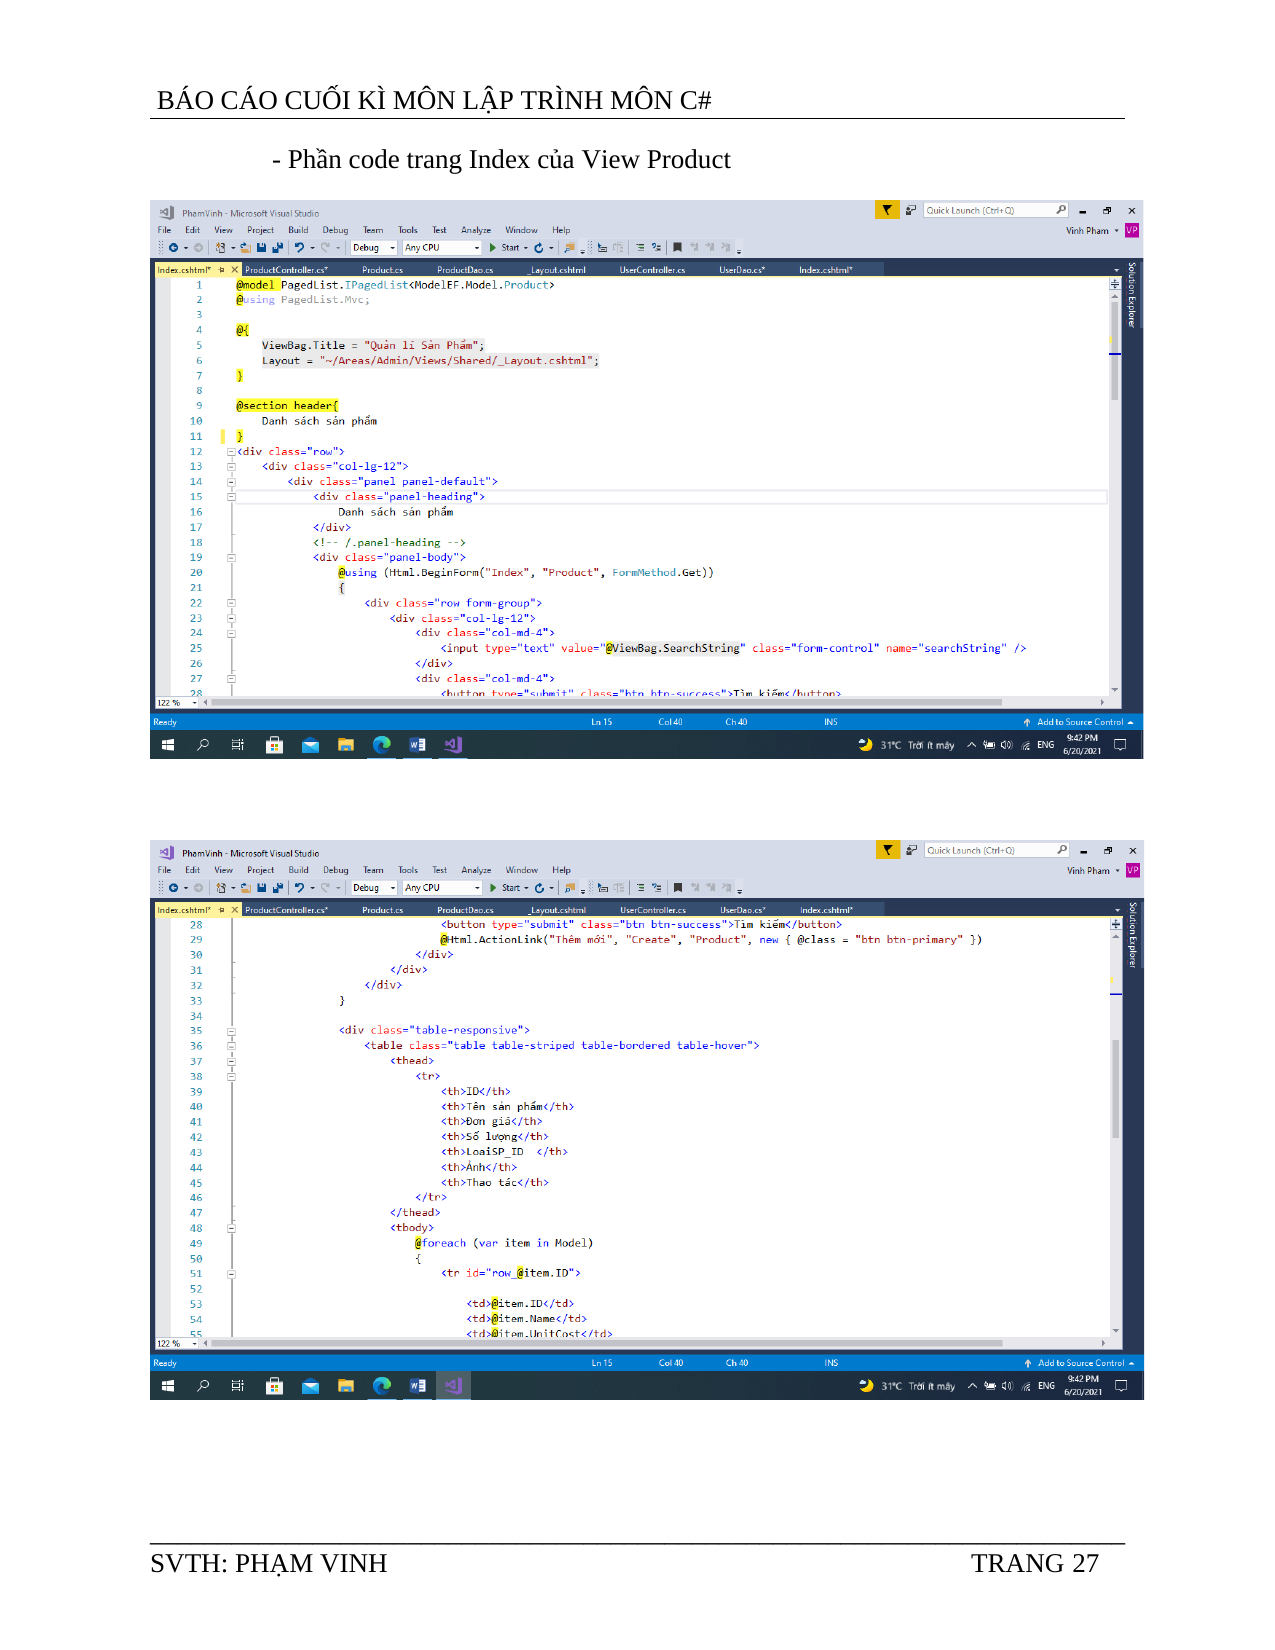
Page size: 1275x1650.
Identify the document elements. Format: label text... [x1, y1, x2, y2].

text - Phần code trang Index của View Product [272, 144, 1078, 175]
picture [150, 200, 1144, 759]
picture [150, 840, 1145, 1400]
